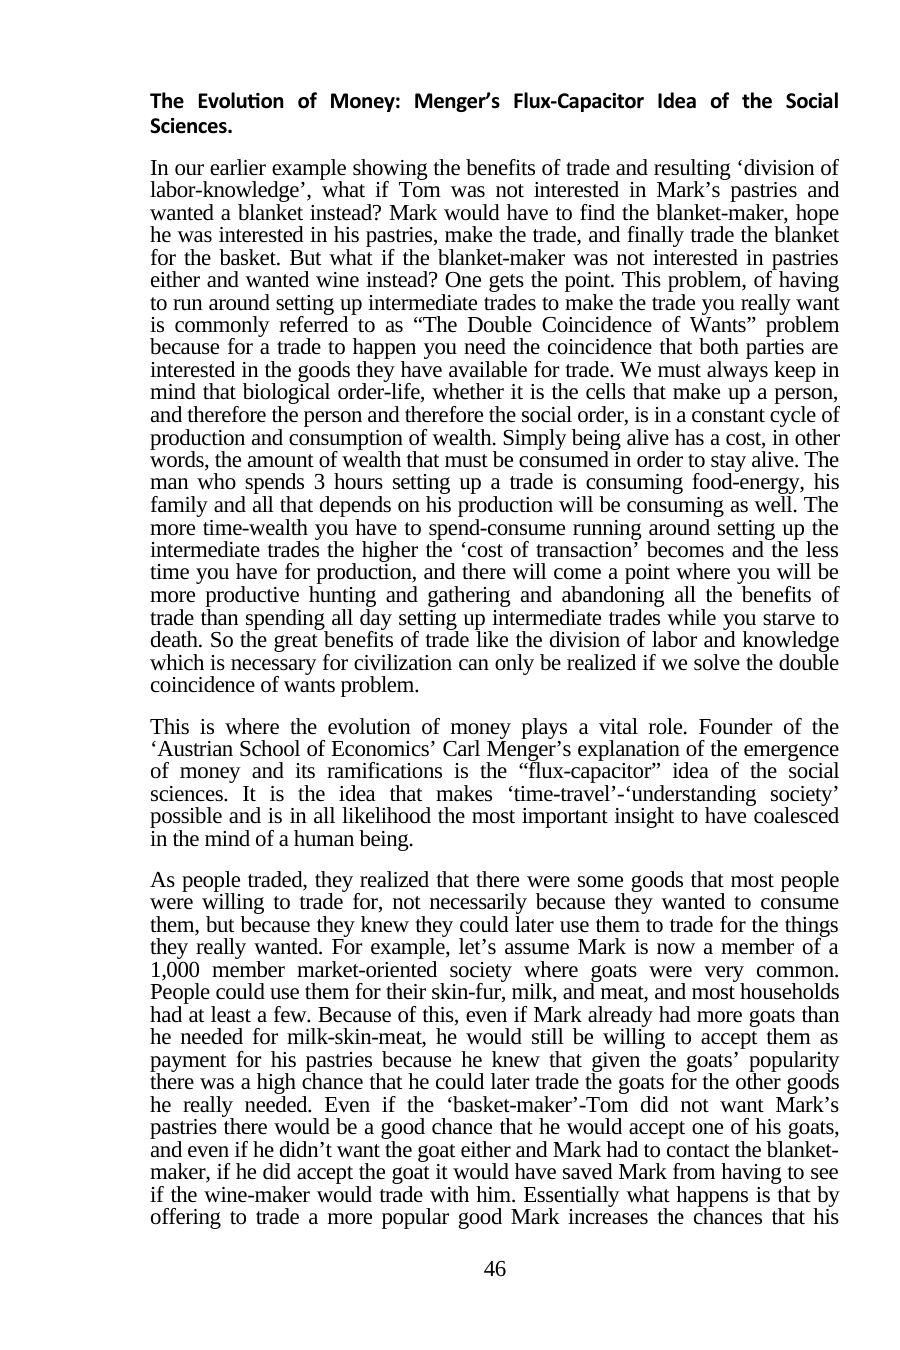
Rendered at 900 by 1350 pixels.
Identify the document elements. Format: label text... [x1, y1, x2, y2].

text This is where the evolution of money plays a vital role. Founder of the ‘Austrian School of Economics’ Carl Menger’s explanation of the emergence of money and its ramifications is the “flux-capacitor” idea of the social sciences. It is the idea that makes ‘time-travel’-‘understanding society’ possible and is in all likelihood the most important insight to have coalesced in the mind of a human being. [150, 716, 840, 851]
text In our earlier example showing the benefits of trade and resulting ‘division of labor-knowledge’, what if Tom was not interested in Mark’s pastries and wanted a blanket instead? Mark would have to find the blanket-maker, hope he was interested in his pastries, make the trade, and finally trade the blanket for the basket. But what if the blanket-maker was not interested in pastries either and wanted wine instead? One gets the point. This problem, of having to run around setting up intermediate trades to make the trade you really want is commonly referred to as “The Double Coincidence of Wants” problem because for a trade to happen you need the coincidence that both parties are interested in the goods they have available for trade. We must always keep in mind that biological order-life, whether it is the cells that make up a person, and therefore the person and therefore the social order, is in a constant cycle of production and consumption of wealth. Simply being alive has a cost, in other words, the amount of wealth that must be consumed in order to stay alive. The man who spends 3 hours setting up a trade is consuming food-energy, his family and all that depends on his production will be consuming as well. The more time-wealth you have to spend-consume running around setting up the intermediate trades the higher the ‘cost of transaction’ becomes and the less time you have for production, and there will come a point where you will be more productive hunting and gathering and abandoning all the benefits of trade than spending all day setting up intermediate trades while you starve to death. So the great benefits of trade like the division of labor and knowledge which is necessary for civilization can only be realized if we solve the double coincidence of wants problem. [150, 157, 840, 697]
subtitle The Evolution of Money: Menger’s Flux-Capacitor Idea of the Social Sciences. [150, 88, 840, 139]
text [150, 870, 840, 1230]
